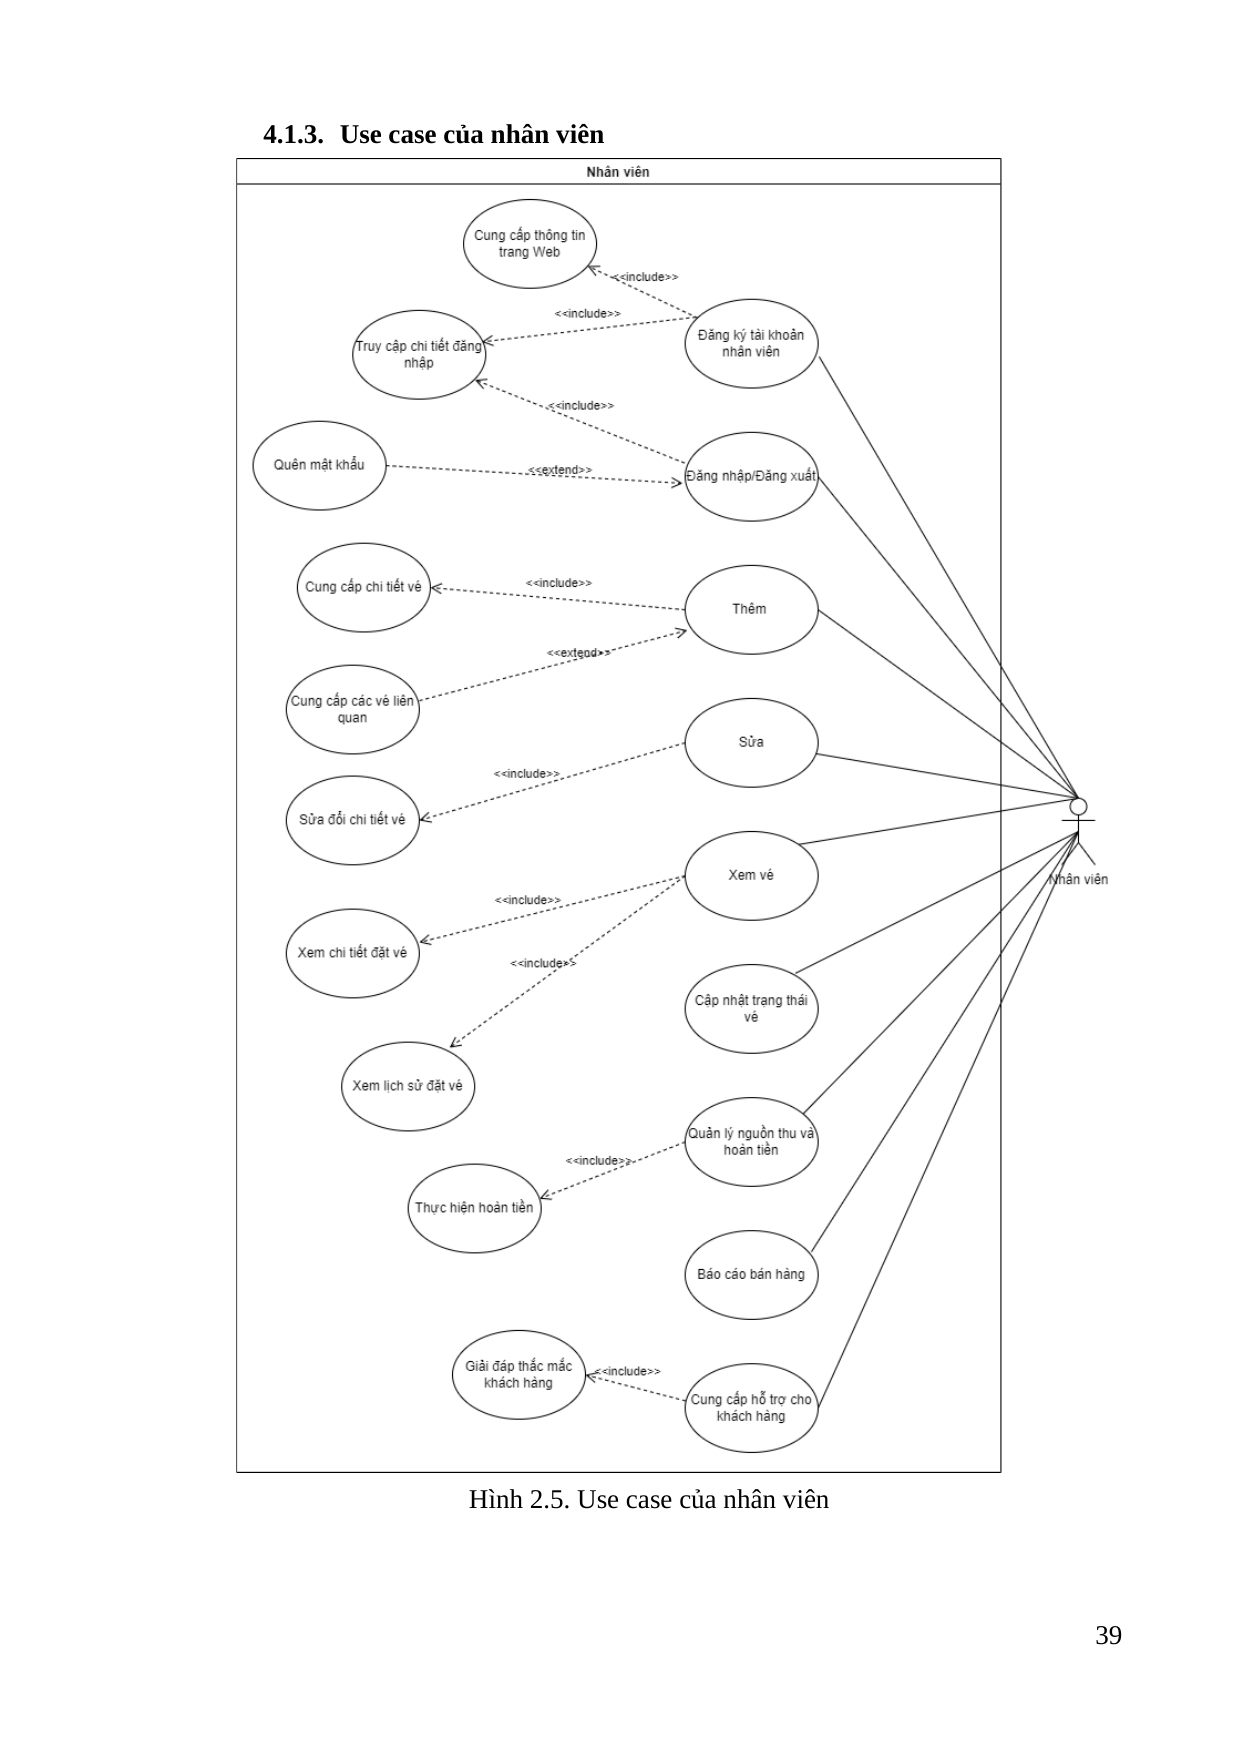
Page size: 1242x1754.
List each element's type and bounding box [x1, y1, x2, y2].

picture [236, 158, 1109, 1473]
